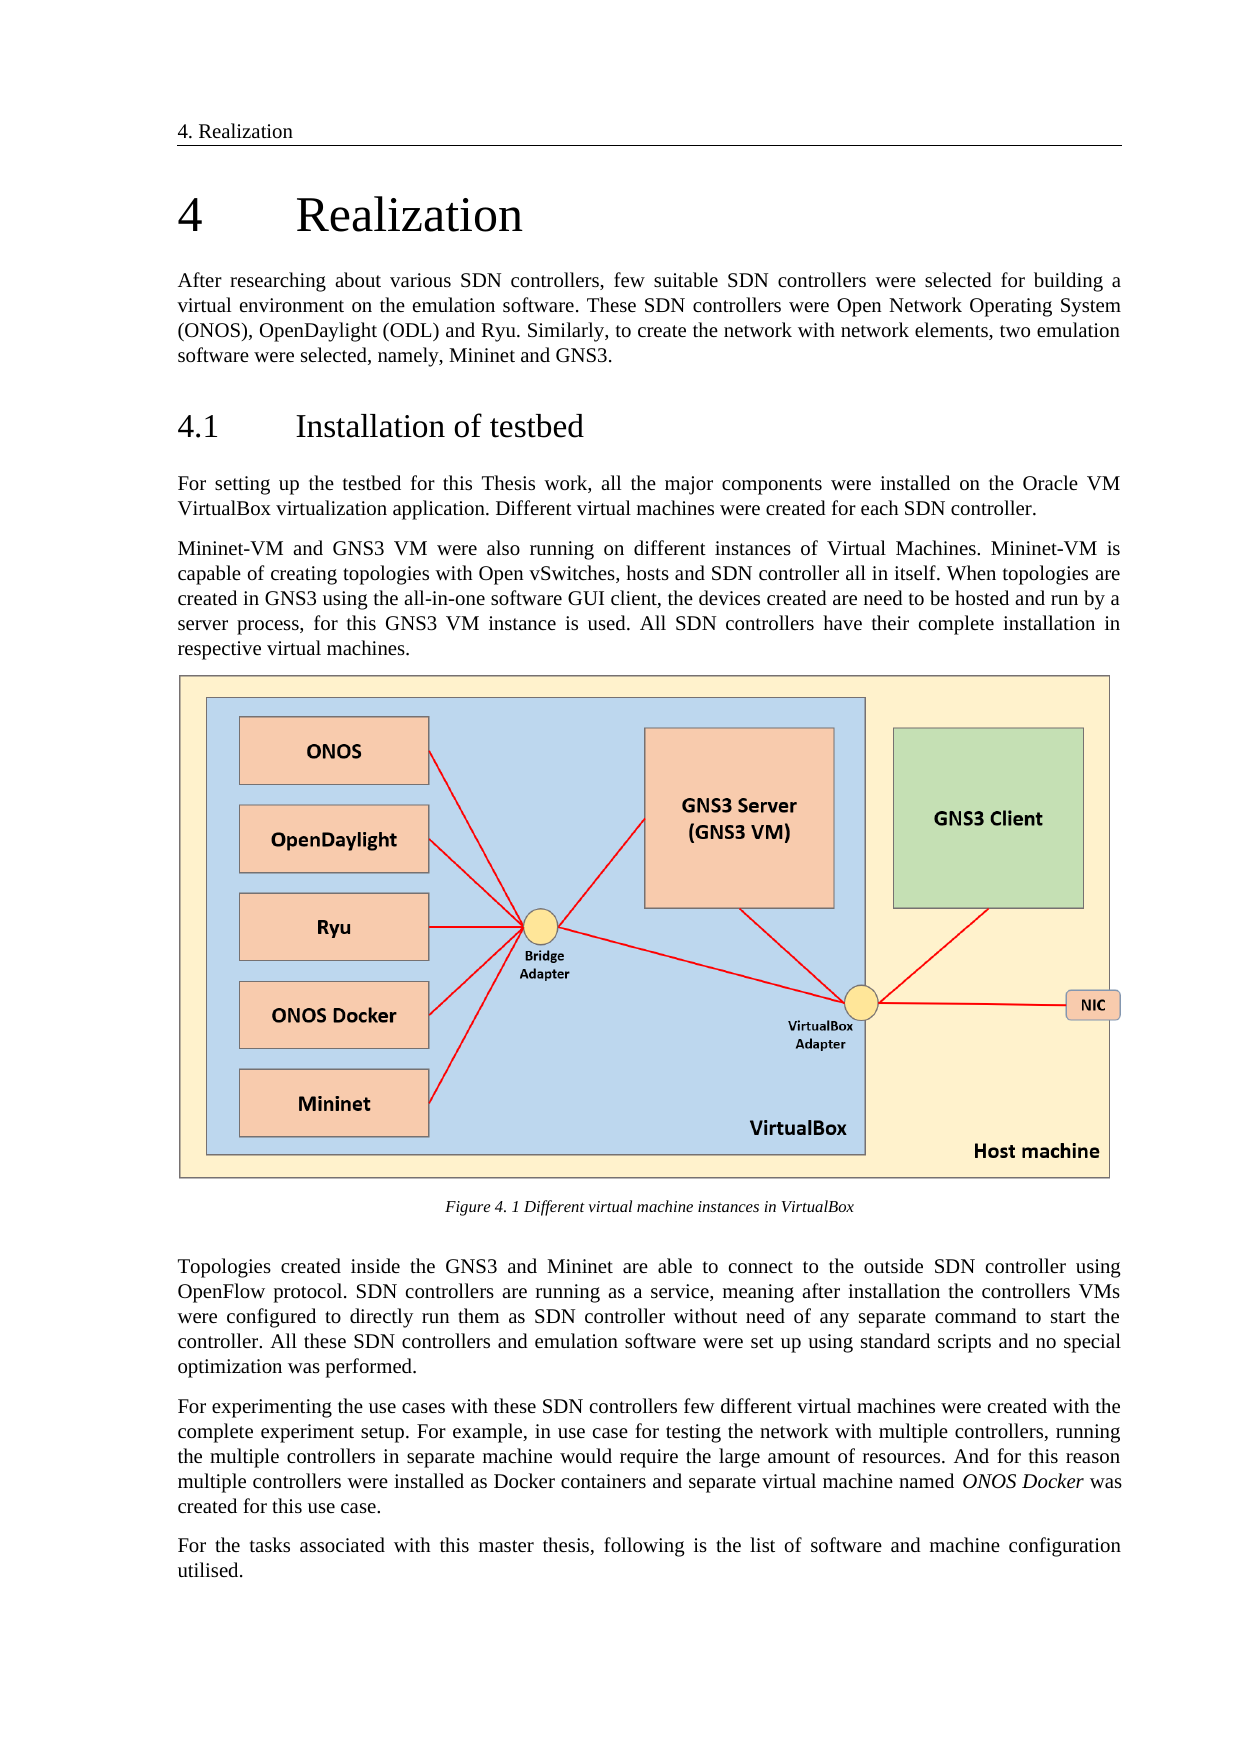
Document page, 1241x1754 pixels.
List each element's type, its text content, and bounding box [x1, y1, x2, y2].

text Figure 4. 1 Different virtual machine instances in VirtualBox [177, 1197, 1122, 1216]
text For the tasks associated with this master thesis, following is the list of software and machine configuration utilised. [177, 1532, 1122, 1582]
subtitle Installation of testbed [177, 405, 1122, 445]
text After researching about various SDN controllers, few suitable SDN controllers were selected for building a virtual environment on the emulation software. These SDN controllers were Open Network Operating System (ONOS), OpenDaylight (ODL) and Ryu. Similarly, to create the network with network elements, two emulation software were selected, namely, Mininet and GNS3. [177, 267, 1122, 367]
subtitle Realization [177, 185, 1122, 242]
text For setting up the testbed for this Thesis work, all the major components were installed on the Oracle VM VirtualBox virtualization application. Different virtual machines were created for each SDN controller. [177, 470, 1122, 520]
text For experimenting the use cases with these SDN controllers few different virtual machines were created with the complete experiment setup. For example, in use case for testing the network with multiple controllers, running the multiple controllers in separate machine would require the large amount of resources. And for this reason multiple controllers were installed as Docker containers and separate virtual machine named ONOS Docker was created for this use case. [177, 1393, 1122, 1518]
picture [177, 674, 1123, 1180]
text Topologies created inside the GNS3 and Mininet are able to connect to the outside SDN controller using OpenFlow protocol. SDN controllers are running as a service, meaning after installation the controllers VMs were configured to directly run them as SDN controller without need of any separate command to start the controller. All these SDN controllers and emulation software were set up using standard scripts and no special optimization was performed. [177, 1253, 1122, 1378]
text Mininet-VM and GNS3 VM were also running on different instances of Virtual Machines. Mininet-VM is capable of creating topologies with Open vSwitches, hosts and SDN controller all in itself. When topologies are created in GNS3 using the all-in-one software GUI client, the devices created are need to be hosted and run by a server process, for this GNS3 VM instance is used. All SDN controllers have their complete installation in respective virtual machines. [177, 534, 1122, 659]
